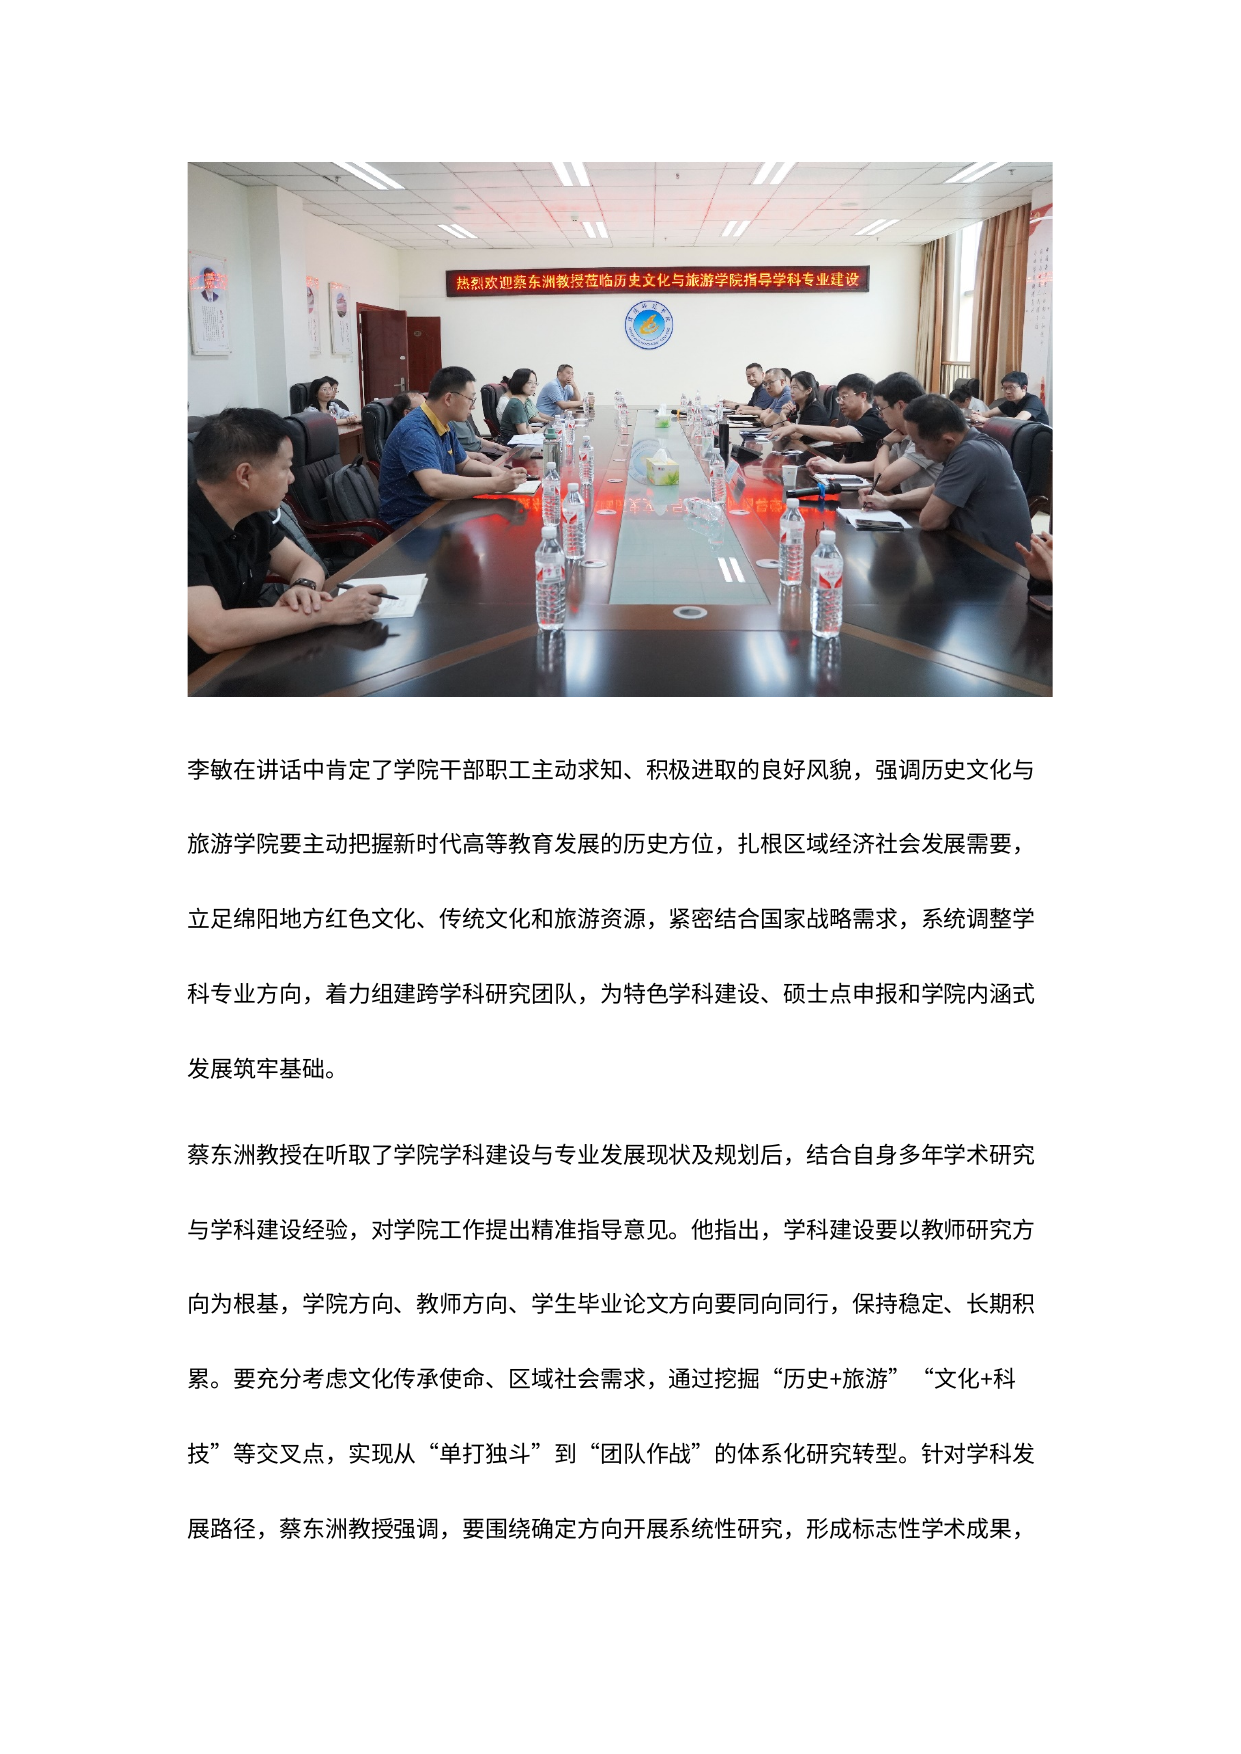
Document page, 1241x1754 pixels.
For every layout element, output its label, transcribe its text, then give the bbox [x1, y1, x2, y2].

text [187, 1121, 1053, 1559]
text 李敏在讲话中肯定了学院干部职工主动求知、积极进取的良好风貌，强调历史文化与旅游学院要主动把握新时代高等教育发展的历史方位，扎根区域经济社会发展需要，立足绵阳地方红色文化、传统文化和旅游资源，紧密结合国家战略需求，系统调整学科专业方向，着力组建跨学科研究团队，为特色学科建设、硕士点申报和学院内涵式发展筑牢基础。 [187, 736, 1053, 1099]
picture [187, 162, 1053, 697]
